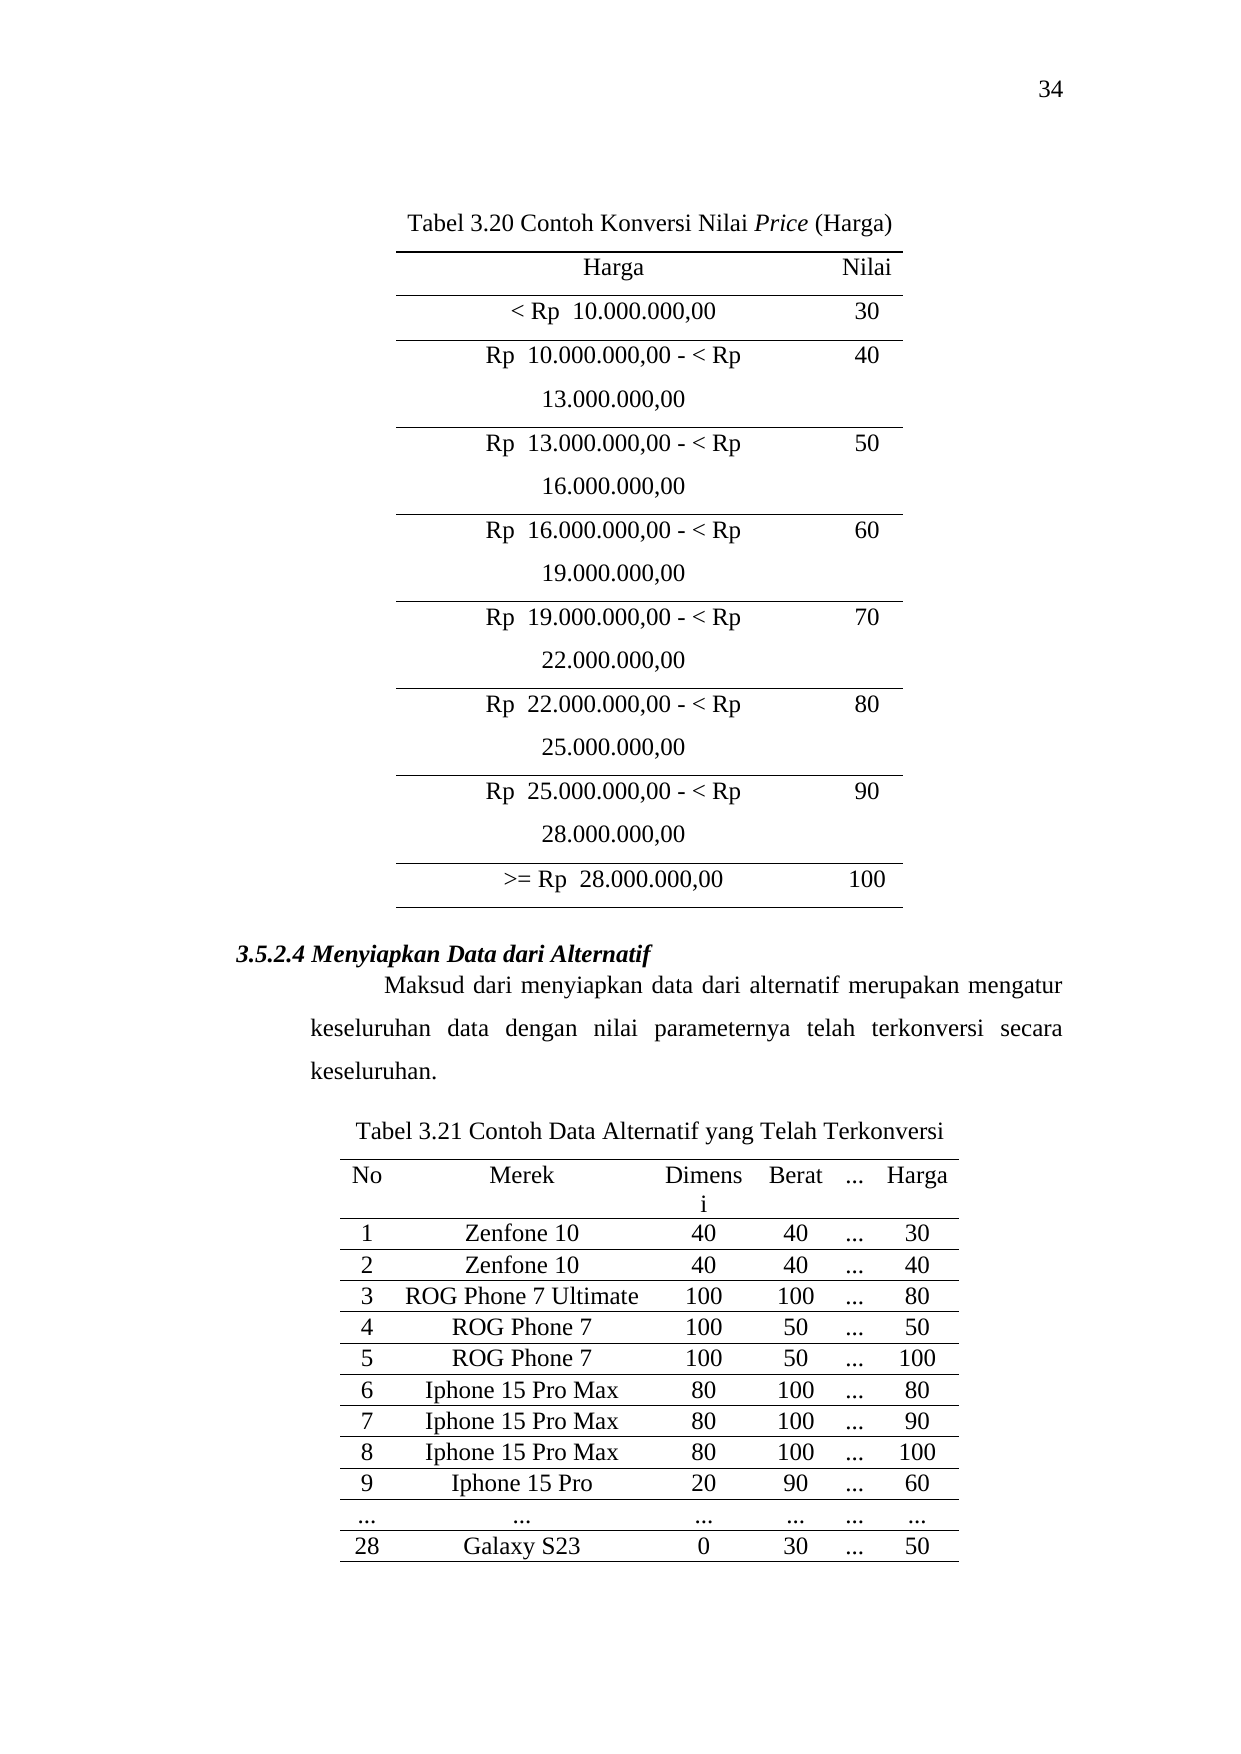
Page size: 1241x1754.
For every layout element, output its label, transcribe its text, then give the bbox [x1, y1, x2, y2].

table_cell 50 [875, 1531, 959, 1561]
table_cell 100 [757, 1281, 834, 1311]
table_cell Galaxy S23 [394, 1531, 650, 1561]
table_cell Iphone 15 Pro [394, 1469, 650, 1499]
table_cell Iphone 15 Pro Max [394, 1437, 650, 1467]
table_cell Rp 10.000.000,00 - < Rp 13.000.000,00 [396, 341, 831, 427]
table_cell Zenfone 10 [394, 1250, 650, 1280]
table_cell Iphone 15 Pro Max [394, 1406, 650, 1436]
table_cell Rp 13.000.000,00 - < Rp 16.000.000,00 [396, 428, 831, 514]
table_cell 50 [757, 1312, 834, 1342]
table_cell ... [834, 1281, 875, 1311]
table_cell Rp 19.000.000,00 - < Rp 22.000.000,00 [396, 602, 831, 688]
table_header Merek [394, 1160, 650, 1217]
table_cell 100 [875, 1344, 959, 1374]
text Maksud dari menyiapkan data dari alternatif merupakan mengatur keseluruhan data dengan nilai parameternya telah terkonversi secara keseluruhan. [310, 970, 1063, 1085]
table_cell 40 [757, 1250, 834, 1280]
table_header No [340, 1160, 393, 1217]
table_cell 30 [875, 1219, 959, 1249]
table_cell 40 [875, 1250, 959, 1280]
table_header Berat [757, 1160, 834, 1217]
table_cell ... [834, 1344, 875, 1374]
table_cell 20 [650, 1469, 757, 1499]
table_cell 70 [831, 602, 903, 688]
table_header Dimensi [650, 1160, 757, 1217]
table_cell 90 [875, 1406, 959, 1436]
table_cell 8 [340, 1437, 393, 1467]
table_cell Rp 16.000.000,00 - < Rp 19.000.000,00 [396, 515, 831, 601]
table_cell ... [834, 1375, 875, 1405]
table_cell 3 [340, 1281, 393, 1311]
table_cell 80 [650, 1437, 757, 1467]
table_cell ... [834, 1312, 875, 1342]
table_cell 80 [831, 689, 903, 775]
table_cell 90 [831, 776, 903, 863]
subtitle Menyiapkan Data dari Alternatif [236, 939, 1063, 967]
table_cell 100 [650, 1344, 757, 1374]
table_cell 40 [757, 1219, 834, 1249]
table_cell 50 [757, 1344, 834, 1374]
table_cell 40 [650, 1250, 757, 1280]
table_cell Zenfone 10 [394, 1219, 650, 1249]
table_cell ROG Phone 7 Ultimate [394, 1281, 650, 1311]
table_header ... [834, 1160, 875, 1217]
table_cell 80 [650, 1406, 757, 1436]
table_cell 9 [340, 1469, 393, 1499]
table_cell 100 [831, 864, 903, 907]
table_cell ... [834, 1250, 875, 1280]
table_cell 1 [340, 1219, 393, 1249]
table_cell 80 [875, 1375, 959, 1405]
table_cell 100 [875, 1437, 959, 1467]
table_header Nilai [831, 253, 903, 295]
table_cell 0 [650, 1531, 757, 1561]
table_cell ROG Phone 7 [394, 1312, 650, 1342]
table_cell 40 [831, 341, 903, 427]
table_cell >= Rp 28.000.000,00 [396, 864, 831, 907]
table_cell 100 [650, 1281, 757, 1311]
table_cell 30 [831, 296, 903, 339]
table_cell ... [650, 1500, 757, 1530]
table_cell 100 [650, 1312, 757, 1342]
table_cell ... [834, 1437, 875, 1467]
table_header Harga [396, 253, 831, 295]
table_cell 60 [831, 515, 903, 601]
table_cell ... [394, 1500, 650, 1530]
table_cell ... [757, 1500, 834, 1530]
table_cell 100 [757, 1375, 834, 1405]
table_cell 4 [340, 1312, 393, 1342]
table_cell Rp 25.000.000,00 - < Rp 28.000.000,00 [396, 776, 831, 863]
table_cell 50 [875, 1312, 959, 1342]
table_cell 80 [650, 1375, 757, 1405]
table_cell 80 [875, 1281, 959, 1311]
table_cell ... [834, 1406, 875, 1436]
table_cell ... [340, 1500, 393, 1530]
table_cell 28 [340, 1531, 393, 1561]
table_cell 2 [340, 1250, 393, 1280]
table_cell 7 [340, 1406, 393, 1436]
table_cell ... [834, 1531, 875, 1561]
table_cell 50 [831, 428, 903, 514]
table_cell 5 [340, 1344, 393, 1374]
table_cell 90 [757, 1469, 834, 1499]
table_cell 30 [757, 1531, 834, 1561]
table_cell 100 [757, 1406, 834, 1436]
table_cell Iphone 15 Pro Max [394, 1375, 650, 1405]
table_cell 40 [650, 1219, 757, 1249]
table_cell 6 [340, 1375, 393, 1405]
table_cell 60 [875, 1469, 959, 1499]
table_cell Rp 22.000.000,00 - < Rp 25.000.000,00 [396, 689, 831, 775]
table_cell ROG Phone 7 [394, 1344, 650, 1374]
table_cell ... [834, 1469, 875, 1499]
table_cell ... [834, 1219, 875, 1249]
table_cell ... [875, 1500, 959, 1530]
table_cell 100 [757, 1437, 834, 1467]
table_cell ... [834, 1500, 875, 1530]
table_cell < Rp 10.000.000,00 [396, 296, 831, 339]
table_header Harga [875, 1160, 959, 1217]
